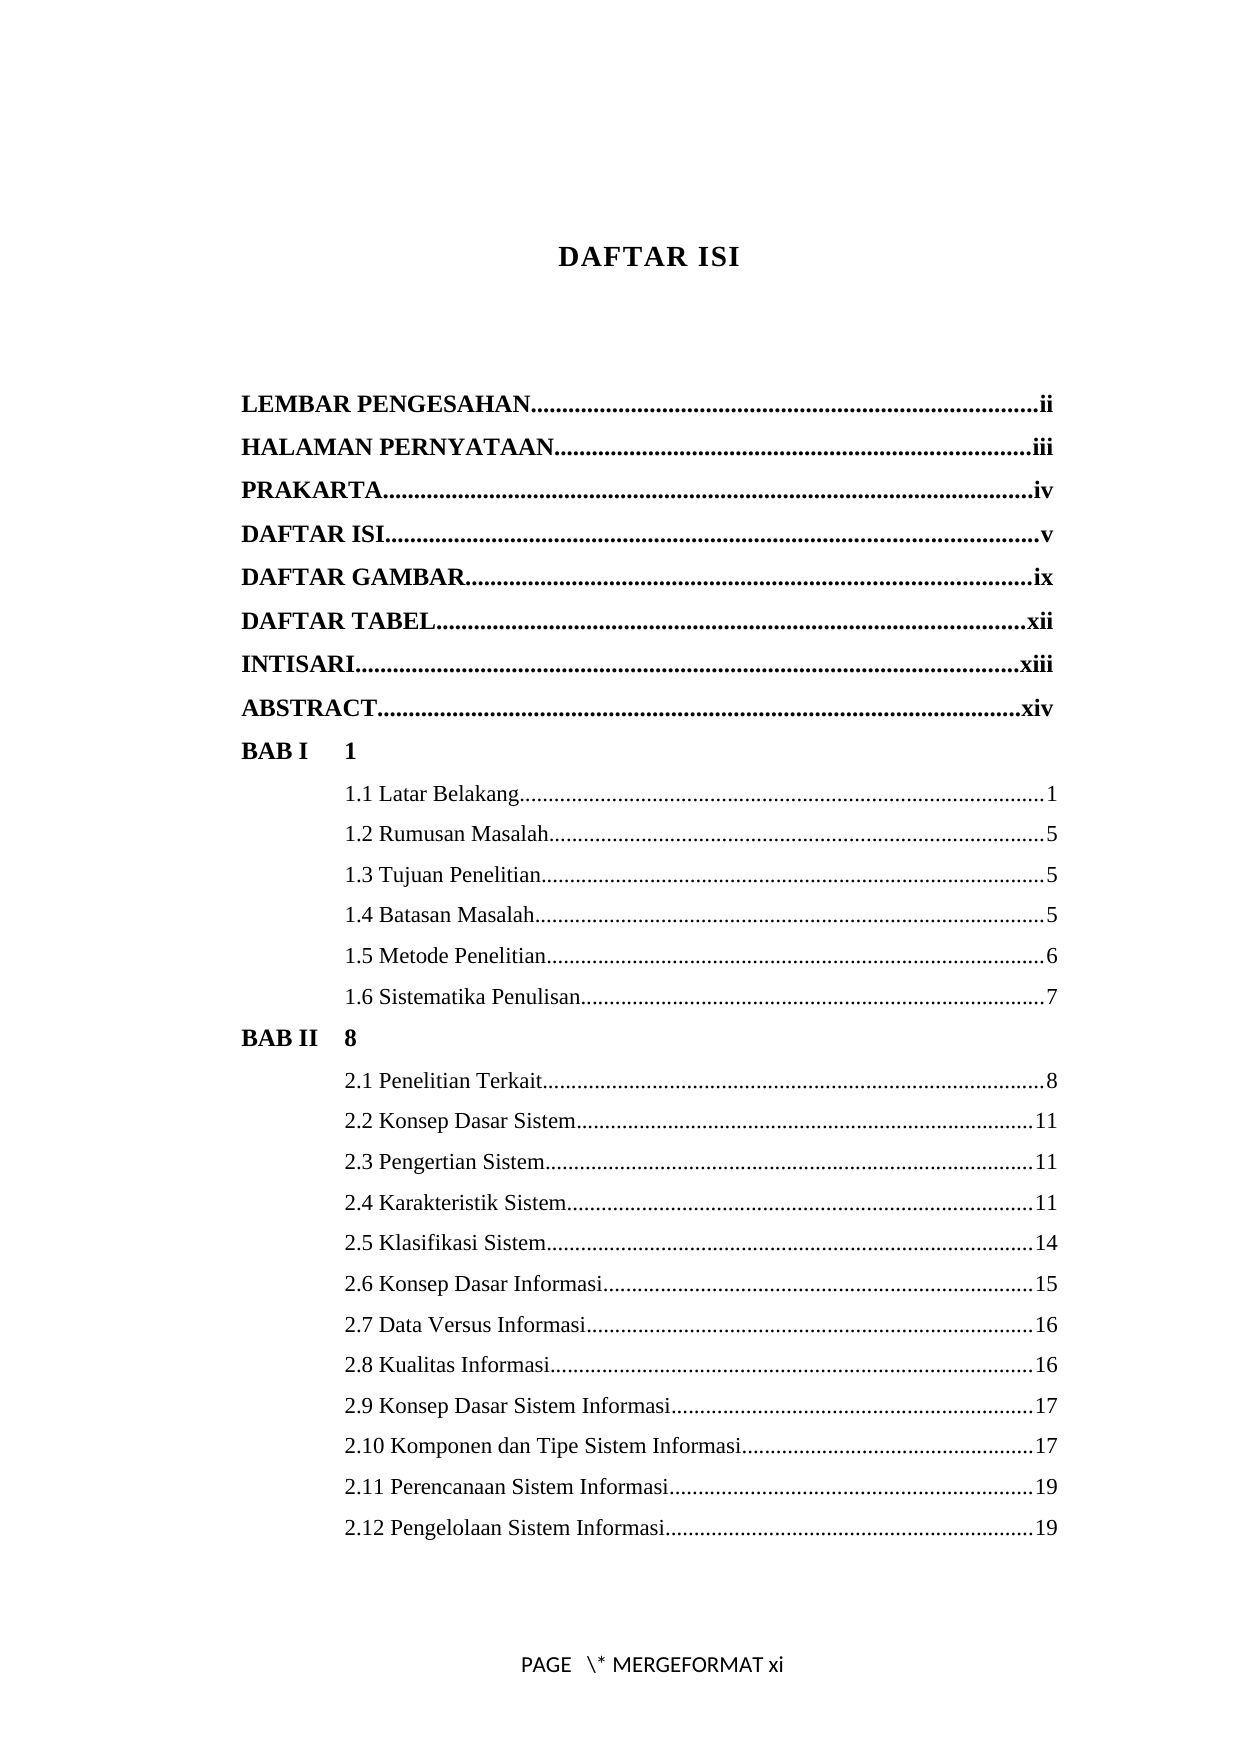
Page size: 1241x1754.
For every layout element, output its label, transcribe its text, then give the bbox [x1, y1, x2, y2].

title DAFTAR ISI [241, 239, 1058, 272]
